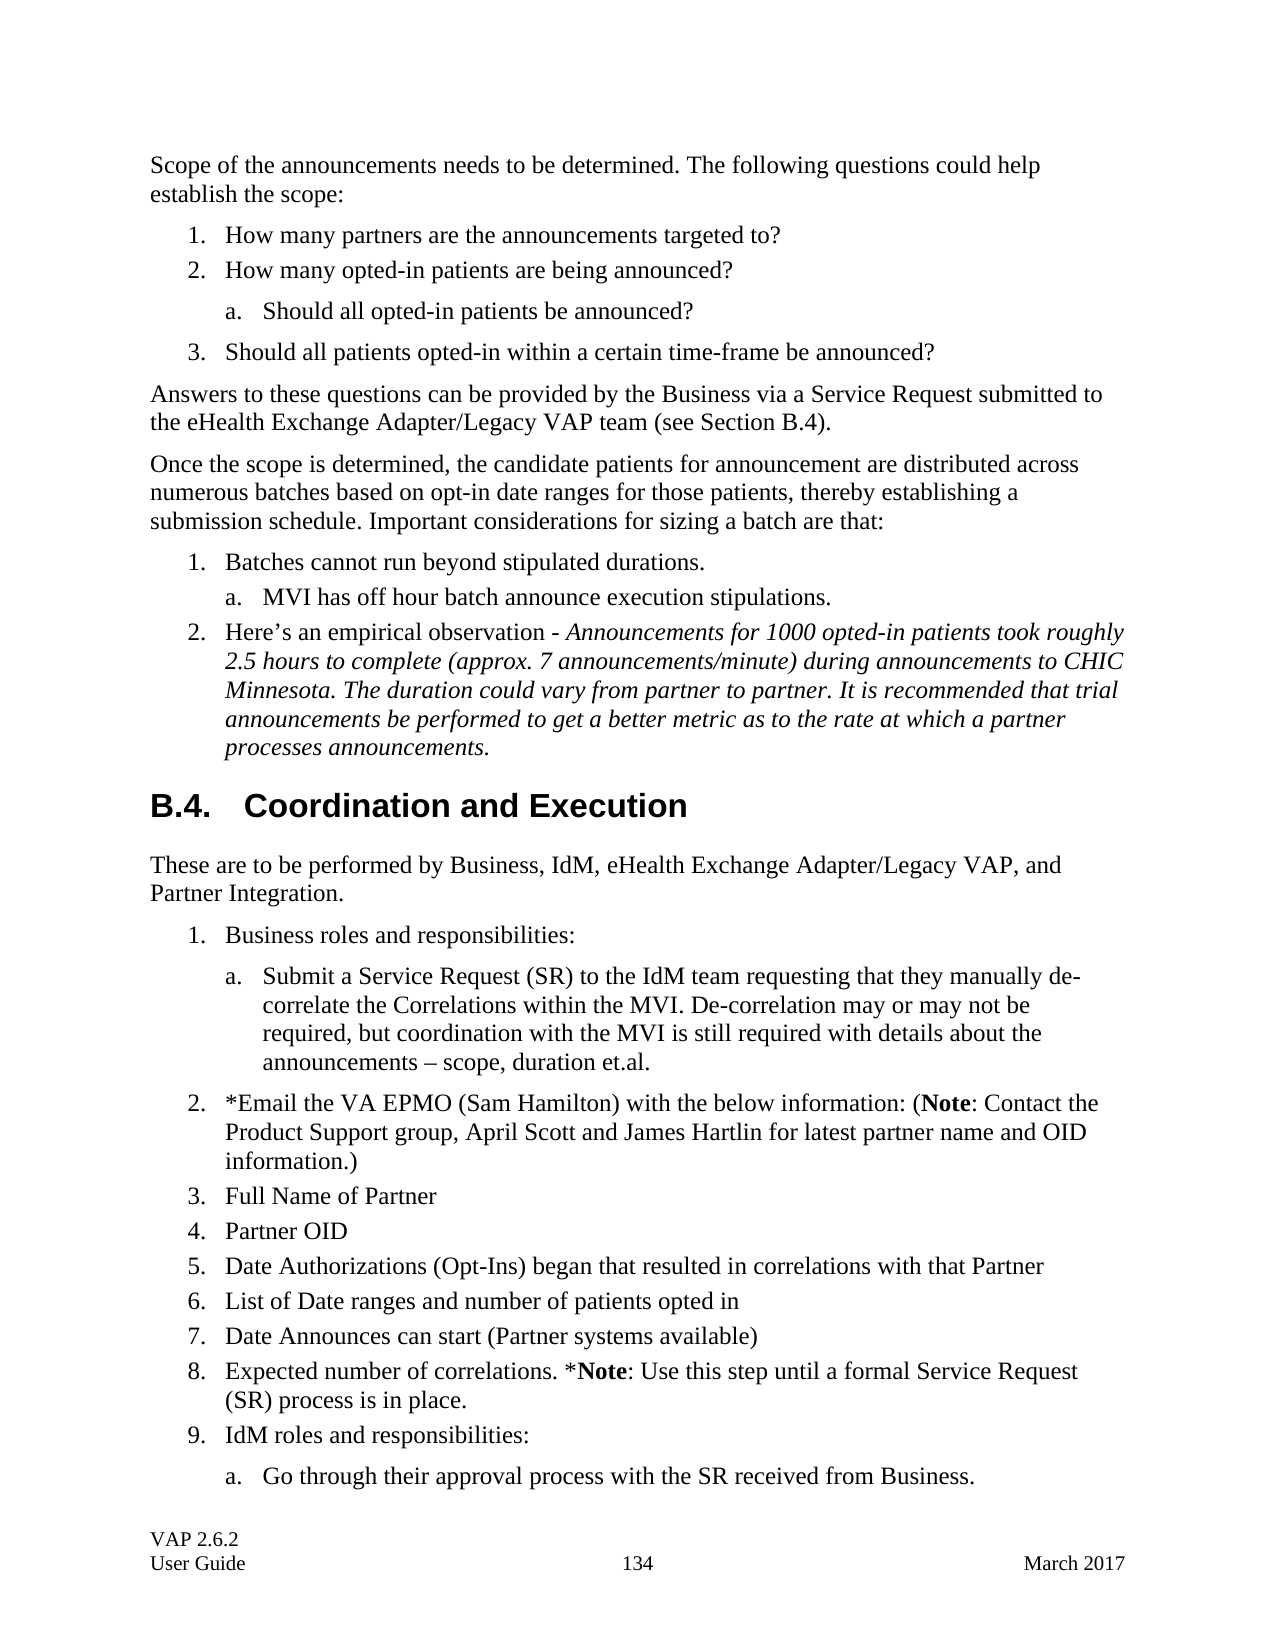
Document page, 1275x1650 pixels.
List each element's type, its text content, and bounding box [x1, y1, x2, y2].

text Once the scope is determined, the candidate patients for announcement are distributed across numerous batches based on opt-in date ranges for those patients, thereby establishing a submission schedule. Important considerations for sizing a batch are that: [150, 449, 1125, 535]
list Here’s an empirical observation - Announcements for 1000 opted-in patients took roughly 2.5 hours to complete (approx. 7 announcements/minute) during announcements to CHIC Minnesota. The duration could vary from partner to partner. It is recommended that trial announcements be performed to get a better metric as to the rate at which a partner processes announcements. [187, 617, 1125, 761]
text IdM roles and responsibilities: [187, 1420, 1125, 1448]
text Coordination and Execution [150, 786, 1125, 825]
text Answers to these questions can be provided by the Business via a Service Request submitted to the eHealth Exchange Adapter/Legacy VAP team (see Section B.4). [150, 379, 1125, 436]
list How many partners are the announcements targeted to? [187, 220, 1125, 249]
list Business roles and responsibilities: [187, 920, 1125, 948]
text Should all patients opted-in within a certain time-frame be announced? [187, 337, 1125, 366]
list MVI has off hour batch announce execution stipulations. [225, 582, 1125, 611]
list Go through their approval process with the SR received from Business. [225, 1461, 1125, 1490]
list Batches cannot run beyond stipulated durations. [187, 547, 1125, 576]
list Submit a Service Request (SR) to the IdM team requesting that they manually de-correlate the Correlations within the MVI. De-correlation may or may not be required, but coordination with the MVI is still required with details about the announcements – scope, duration et.al. [225, 961, 1125, 1076]
text Date Authorizations (Opt-Ins) began that resulted in correlations with that Partner [187, 1251, 1125, 1280]
list Should all opted-in patients be announced? [225, 296, 1125, 325]
text *Email the VA EPMO (Sam Hamilton) with the below information: (Note: Contact the Product Support group, April Scott and James Hartlin for latest partner name and OID information.) [187, 1088, 1125, 1175]
text Partner OID [187, 1216, 1125, 1245]
text List of Date ranges and number of patients opted in [187, 1286, 1125, 1315]
text Full Name of Partner [187, 1181, 1125, 1210]
text Scope of the announcements needs to be determined. The following questions could help establish the scope: [150, 150, 1125, 207]
text Date Announces can start (Partner systems available) [187, 1321, 1125, 1350]
text These are to be performed by Business, IdM, eHealth Exchange Adapter/Legacy VAP, and Partner Integration. [150, 850, 1125, 907]
text Expected number of correlations. *Note: Use this step until a formal Service Request (SR) process is in place. [187, 1356, 1125, 1413]
text How many opted-in patients are being announced? [187, 255, 1125, 284]
